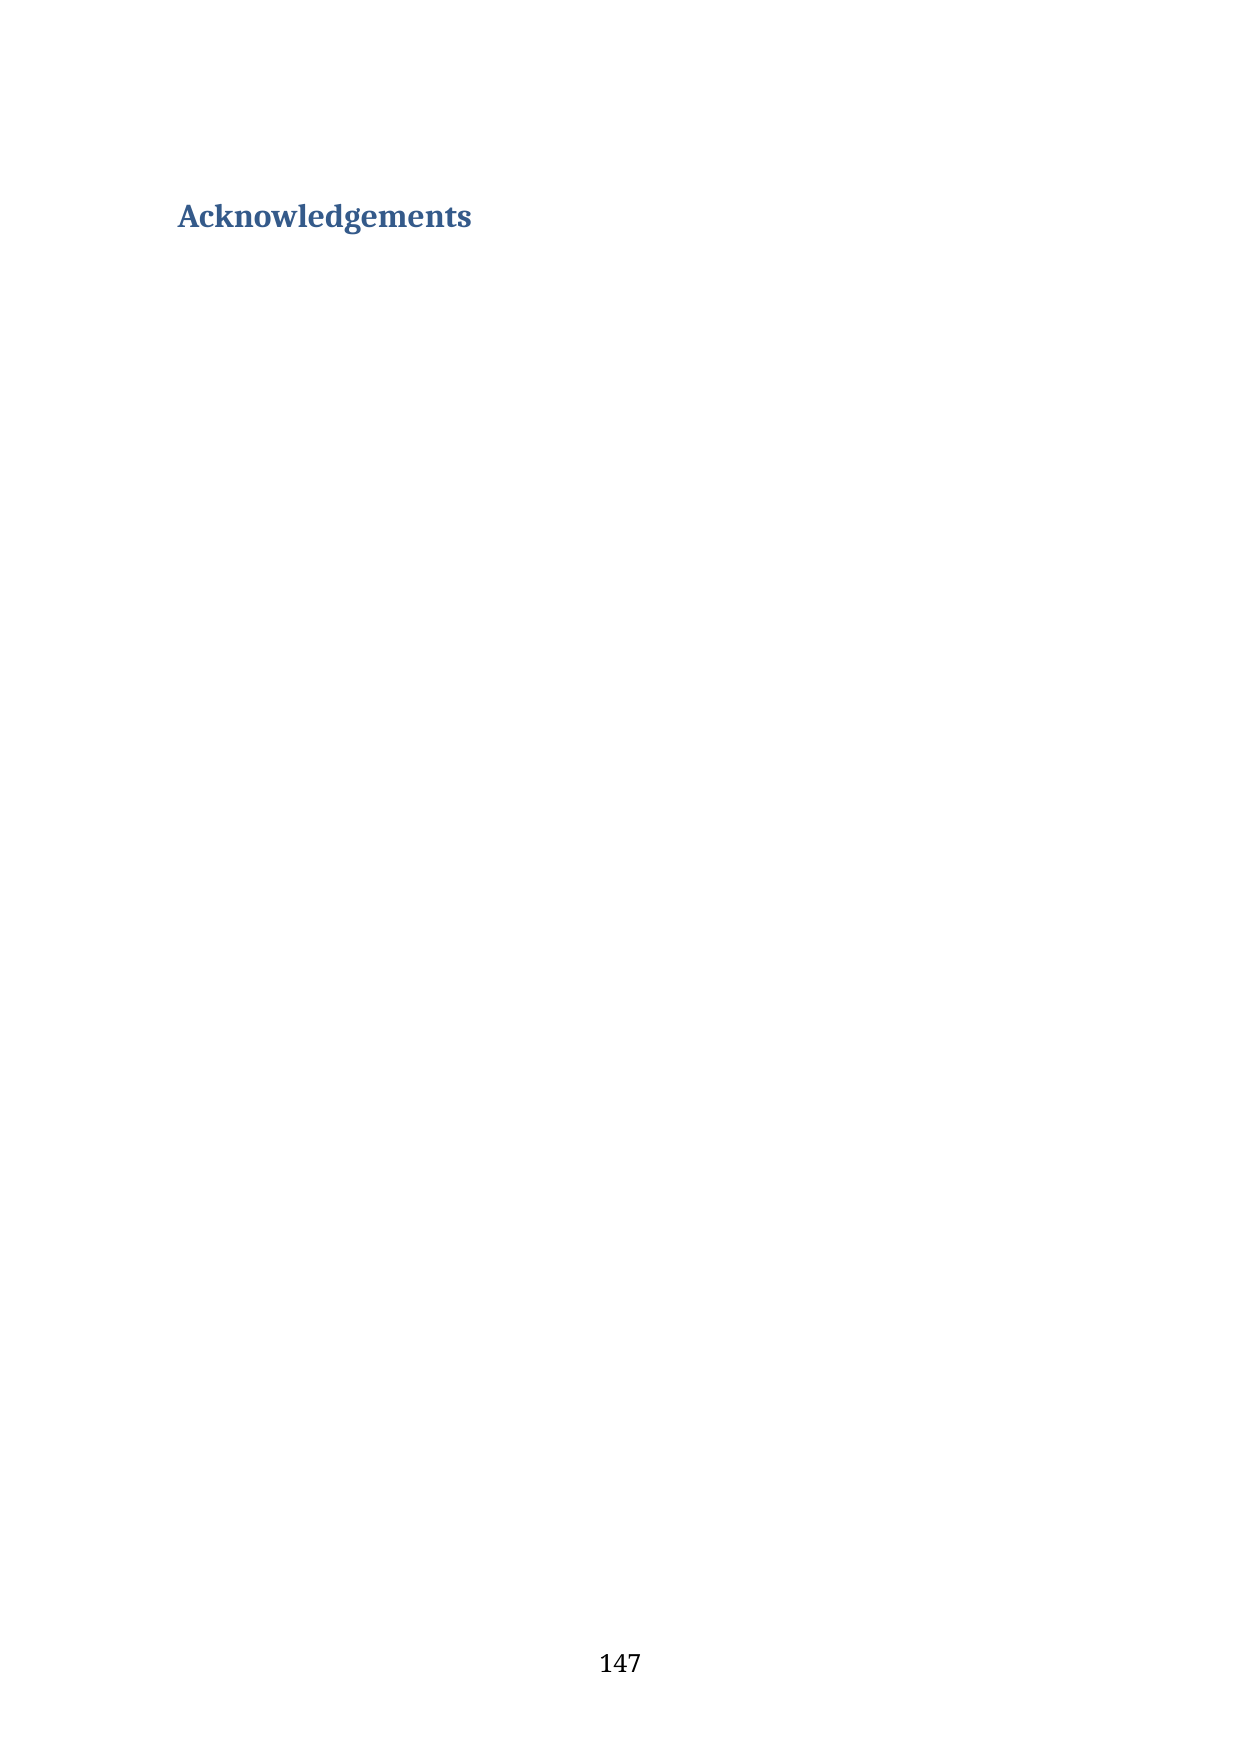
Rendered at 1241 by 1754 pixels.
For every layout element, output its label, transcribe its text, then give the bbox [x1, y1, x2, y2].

subtitle Acknowledgements [177, 198, 1063, 236]
